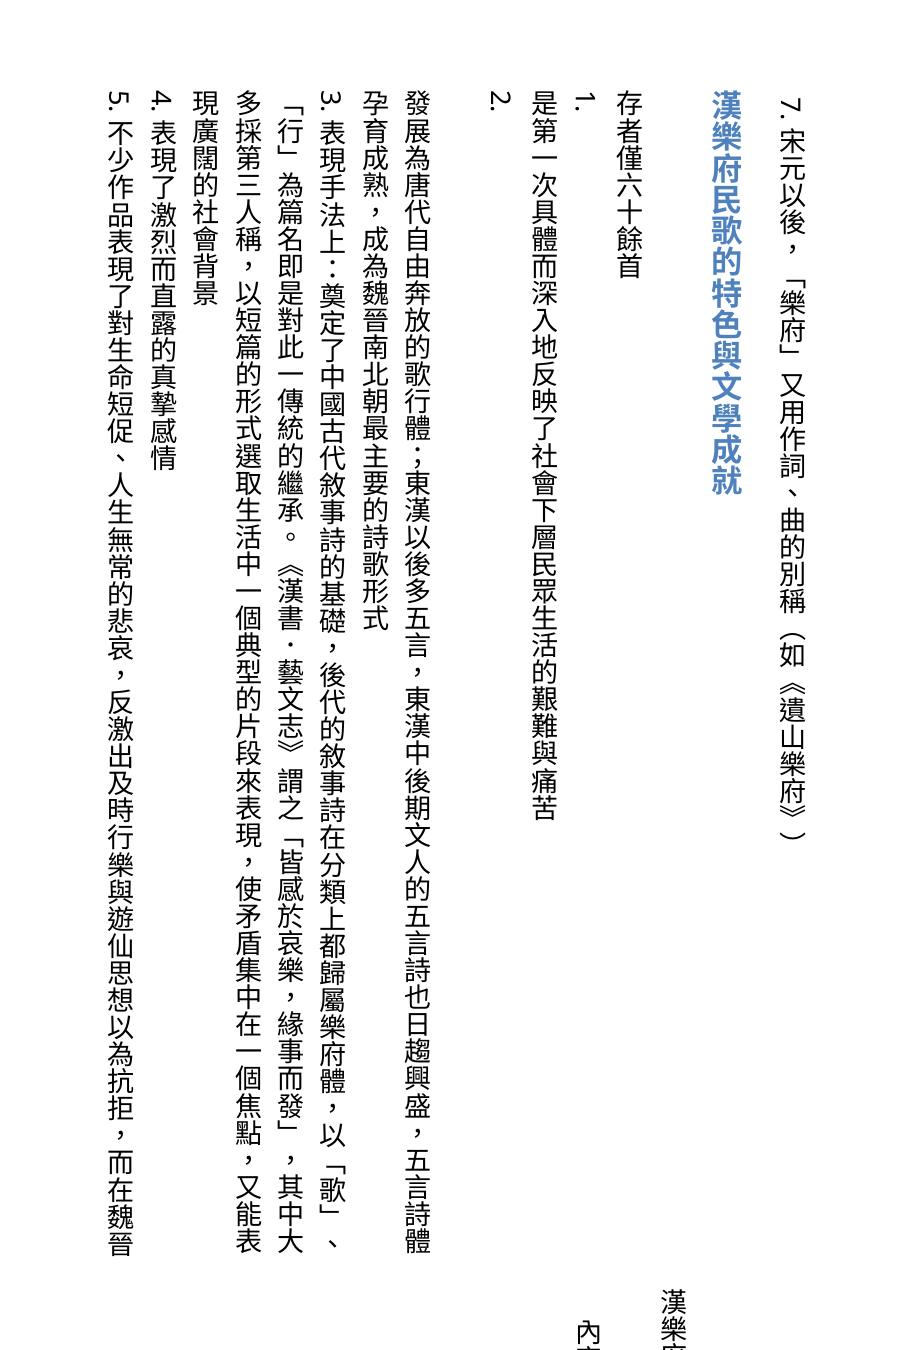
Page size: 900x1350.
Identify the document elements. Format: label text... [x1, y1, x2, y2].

subtitle 漢樂府民歌的特色與文學成就 [704, 90, 747, 1260]
text 7. 宋元以後，「樂府」又用作詞、曲的別稱（如《遺山樂府》） [773, 97, 810, 1260]
